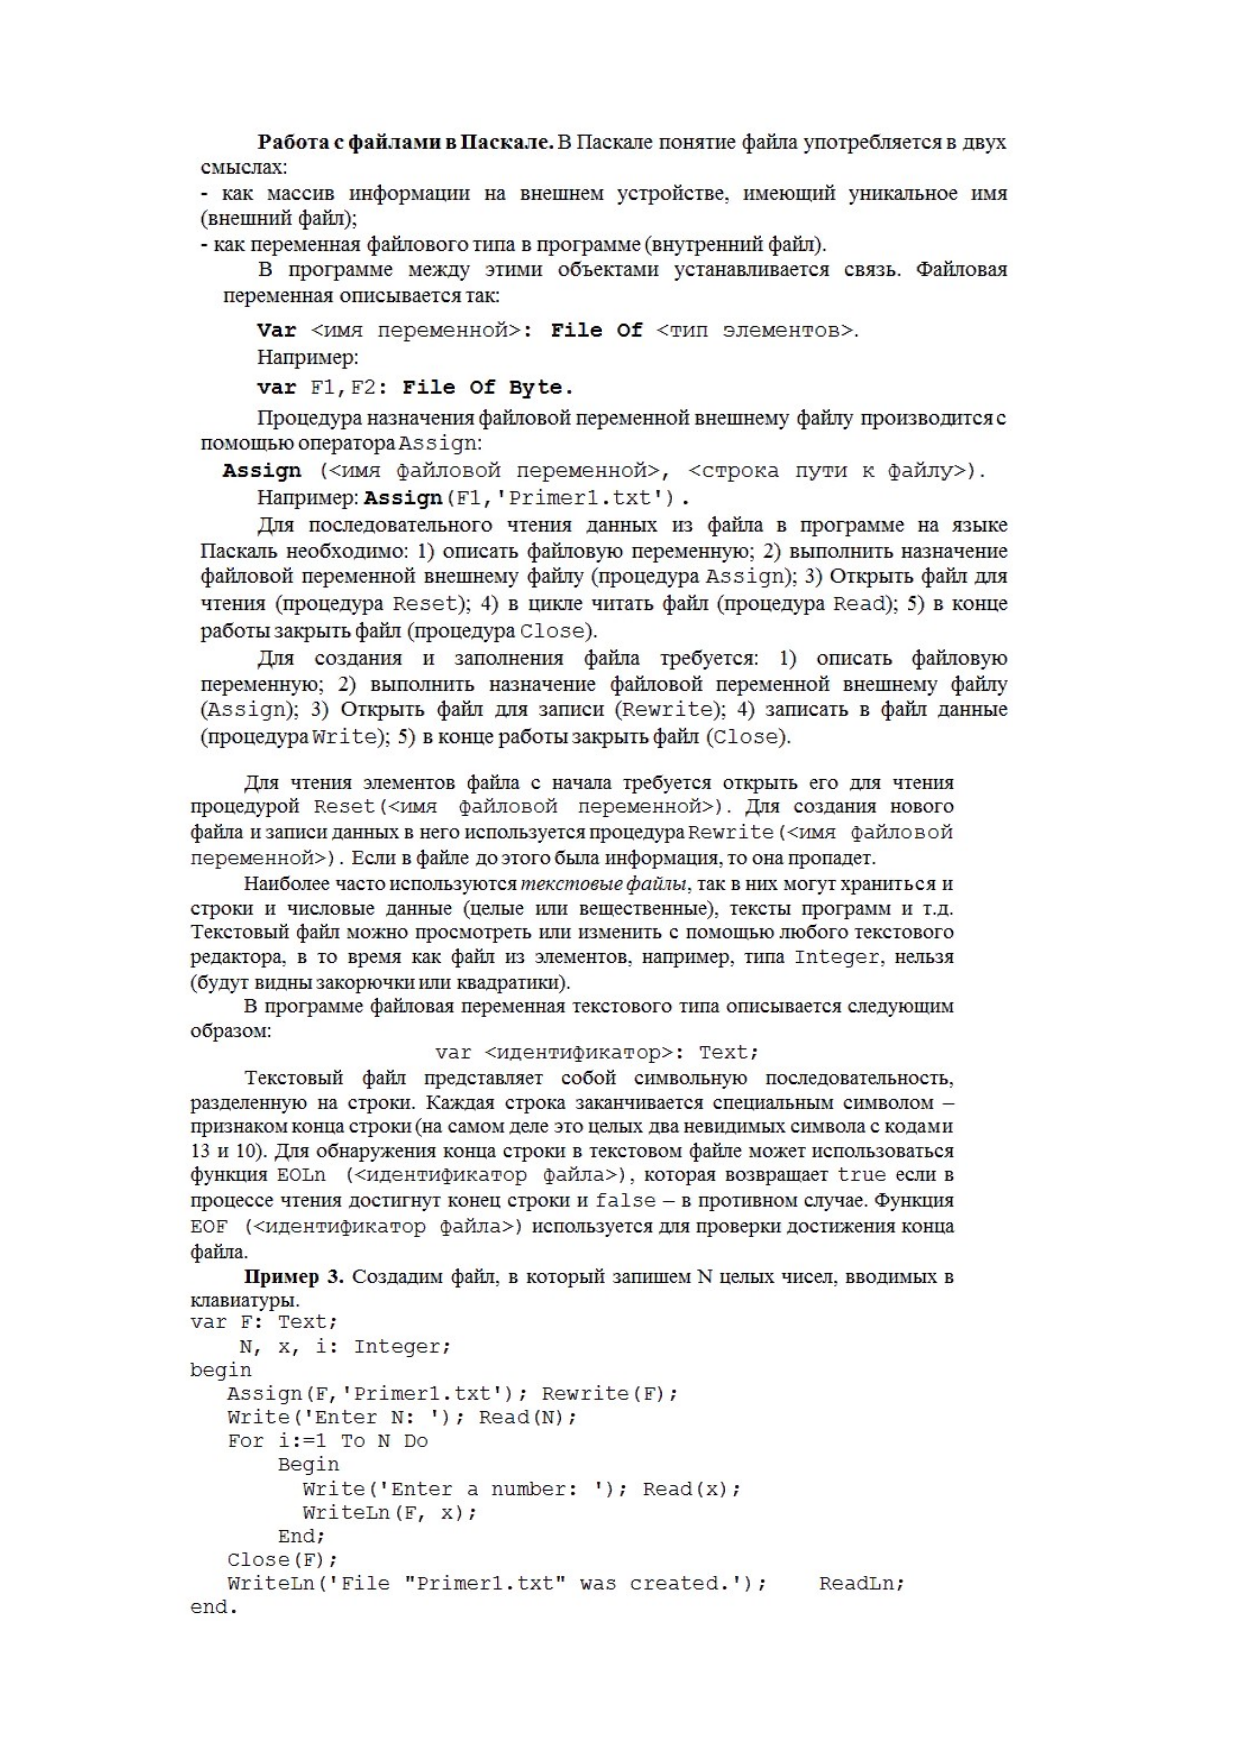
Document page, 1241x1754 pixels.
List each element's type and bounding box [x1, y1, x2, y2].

picture [177, 118, 1034, 760]
picture [177, 761, 970, 1621]
